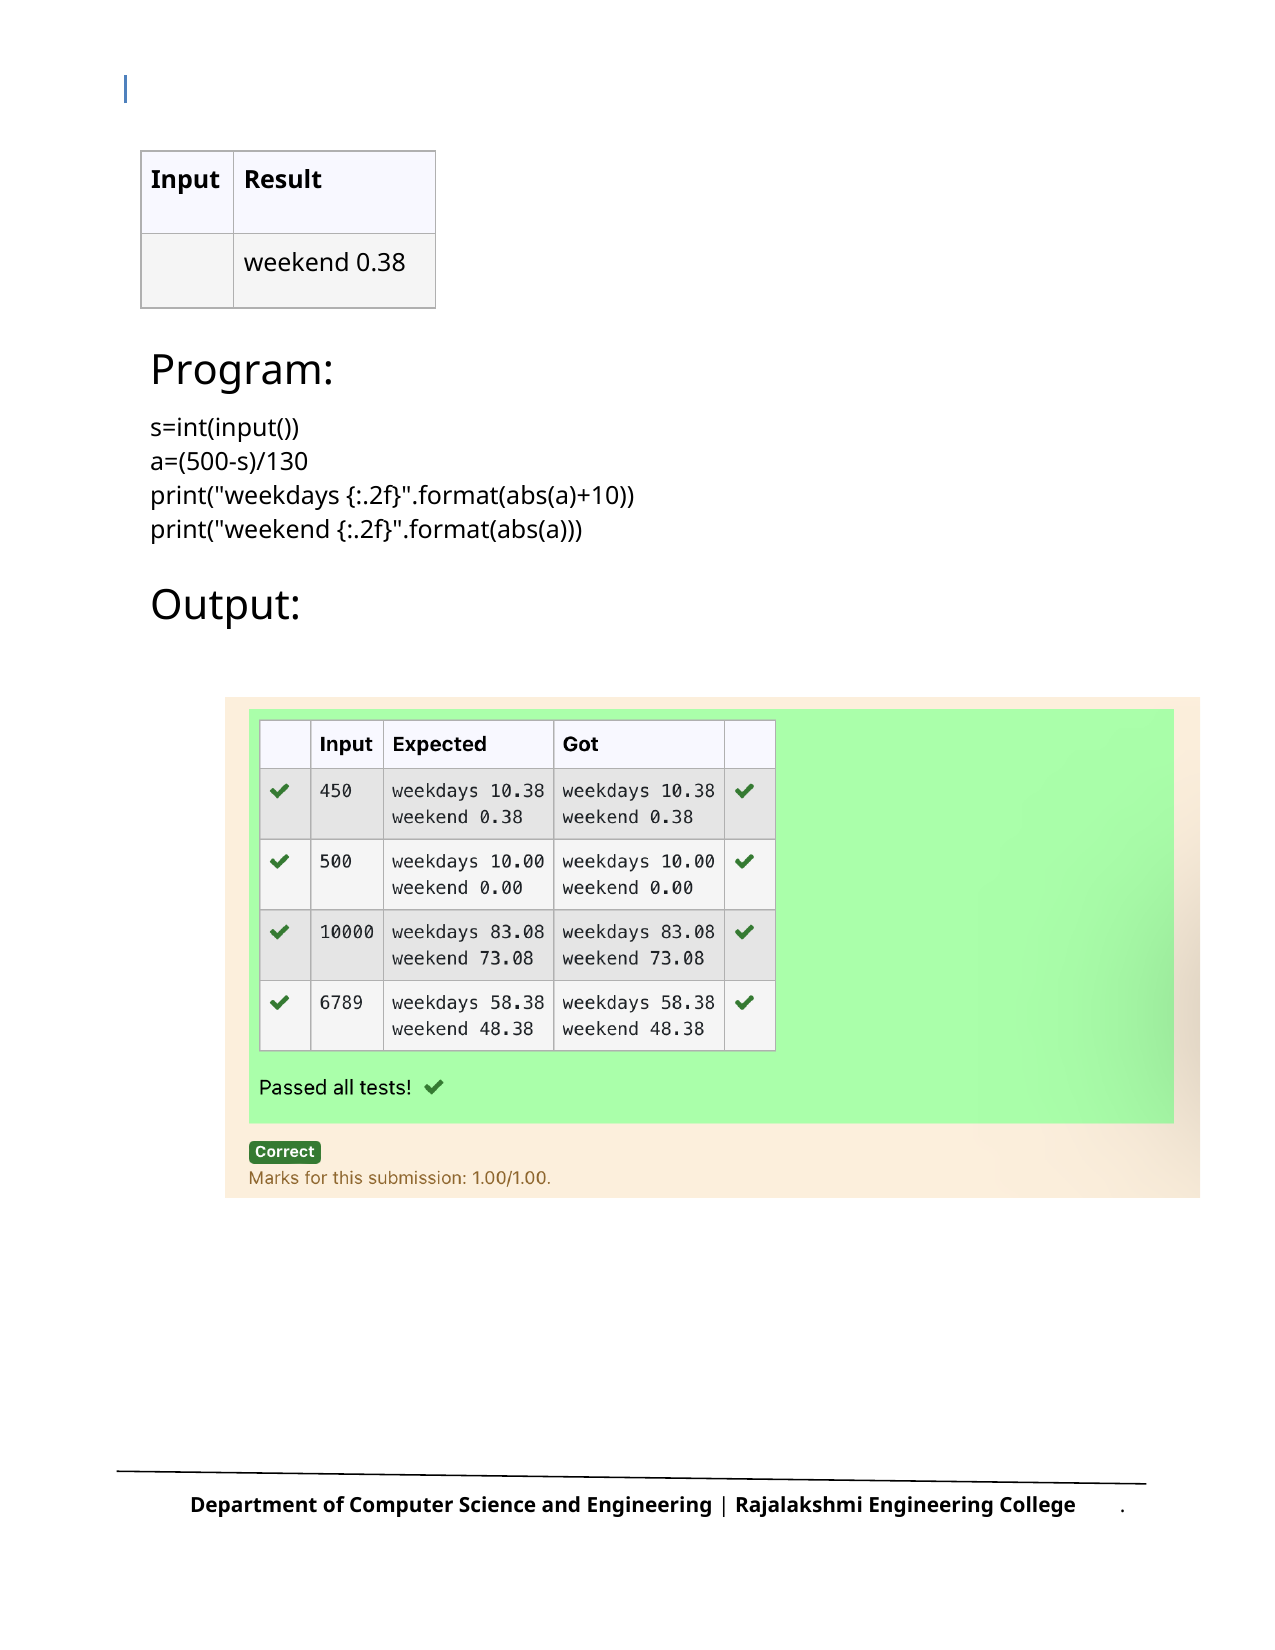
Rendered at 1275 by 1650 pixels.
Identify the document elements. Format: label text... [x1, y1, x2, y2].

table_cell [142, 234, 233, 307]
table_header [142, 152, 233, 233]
text Output: [150, 574, 1125, 631]
text a=(500-s)/130 [150, 443, 1125, 477]
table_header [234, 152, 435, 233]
text print("weekend {:.2f}".format(abs(a))) [150, 511, 1125, 545]
text Program: [150, 340, 1125, 397]
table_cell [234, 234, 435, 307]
text s=int(input()) [150, 409, 1125, 443]
picture [225, 697, 1200, 1198]
text print("weekdays {:.2f}".format(abs(a)+10)) [150, 477, 1125, 511]
